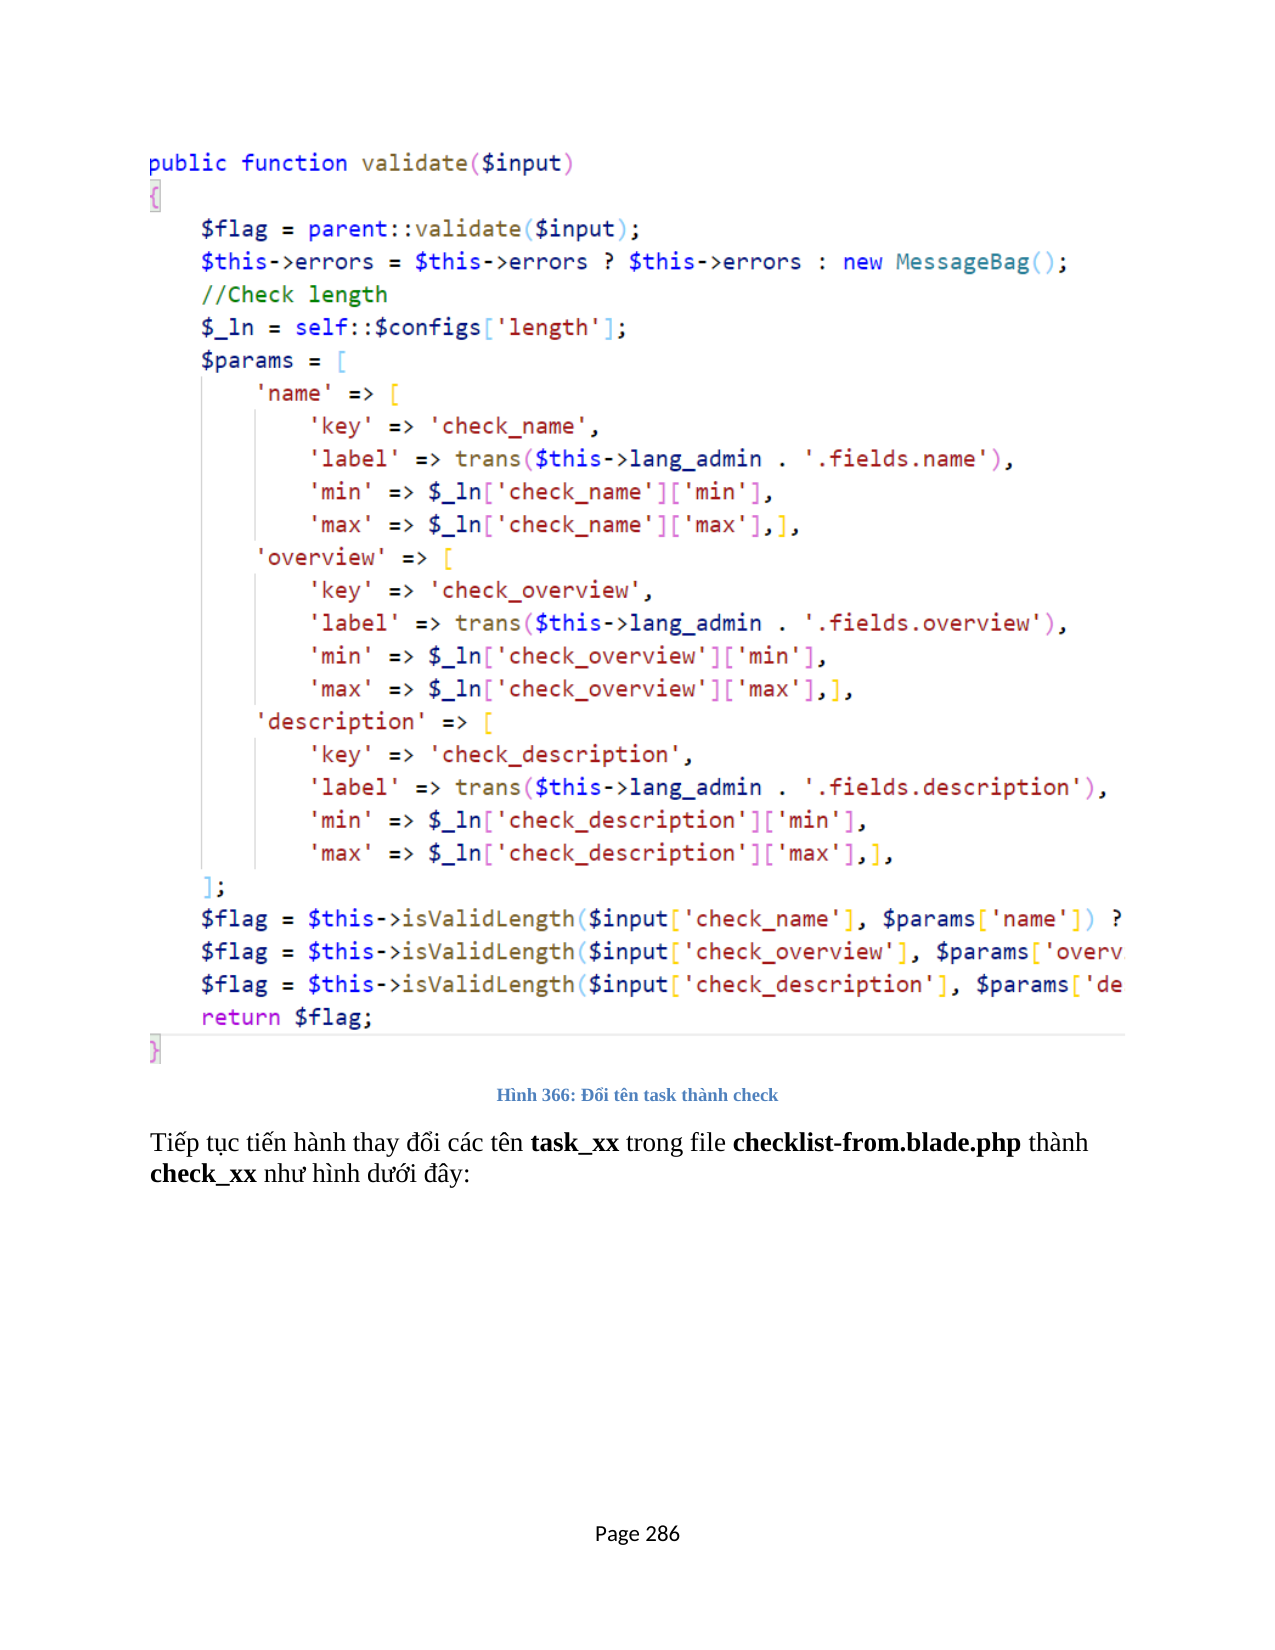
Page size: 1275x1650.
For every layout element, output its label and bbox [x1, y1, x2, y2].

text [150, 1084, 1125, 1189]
picture [150, 150, 1125, 1064]
